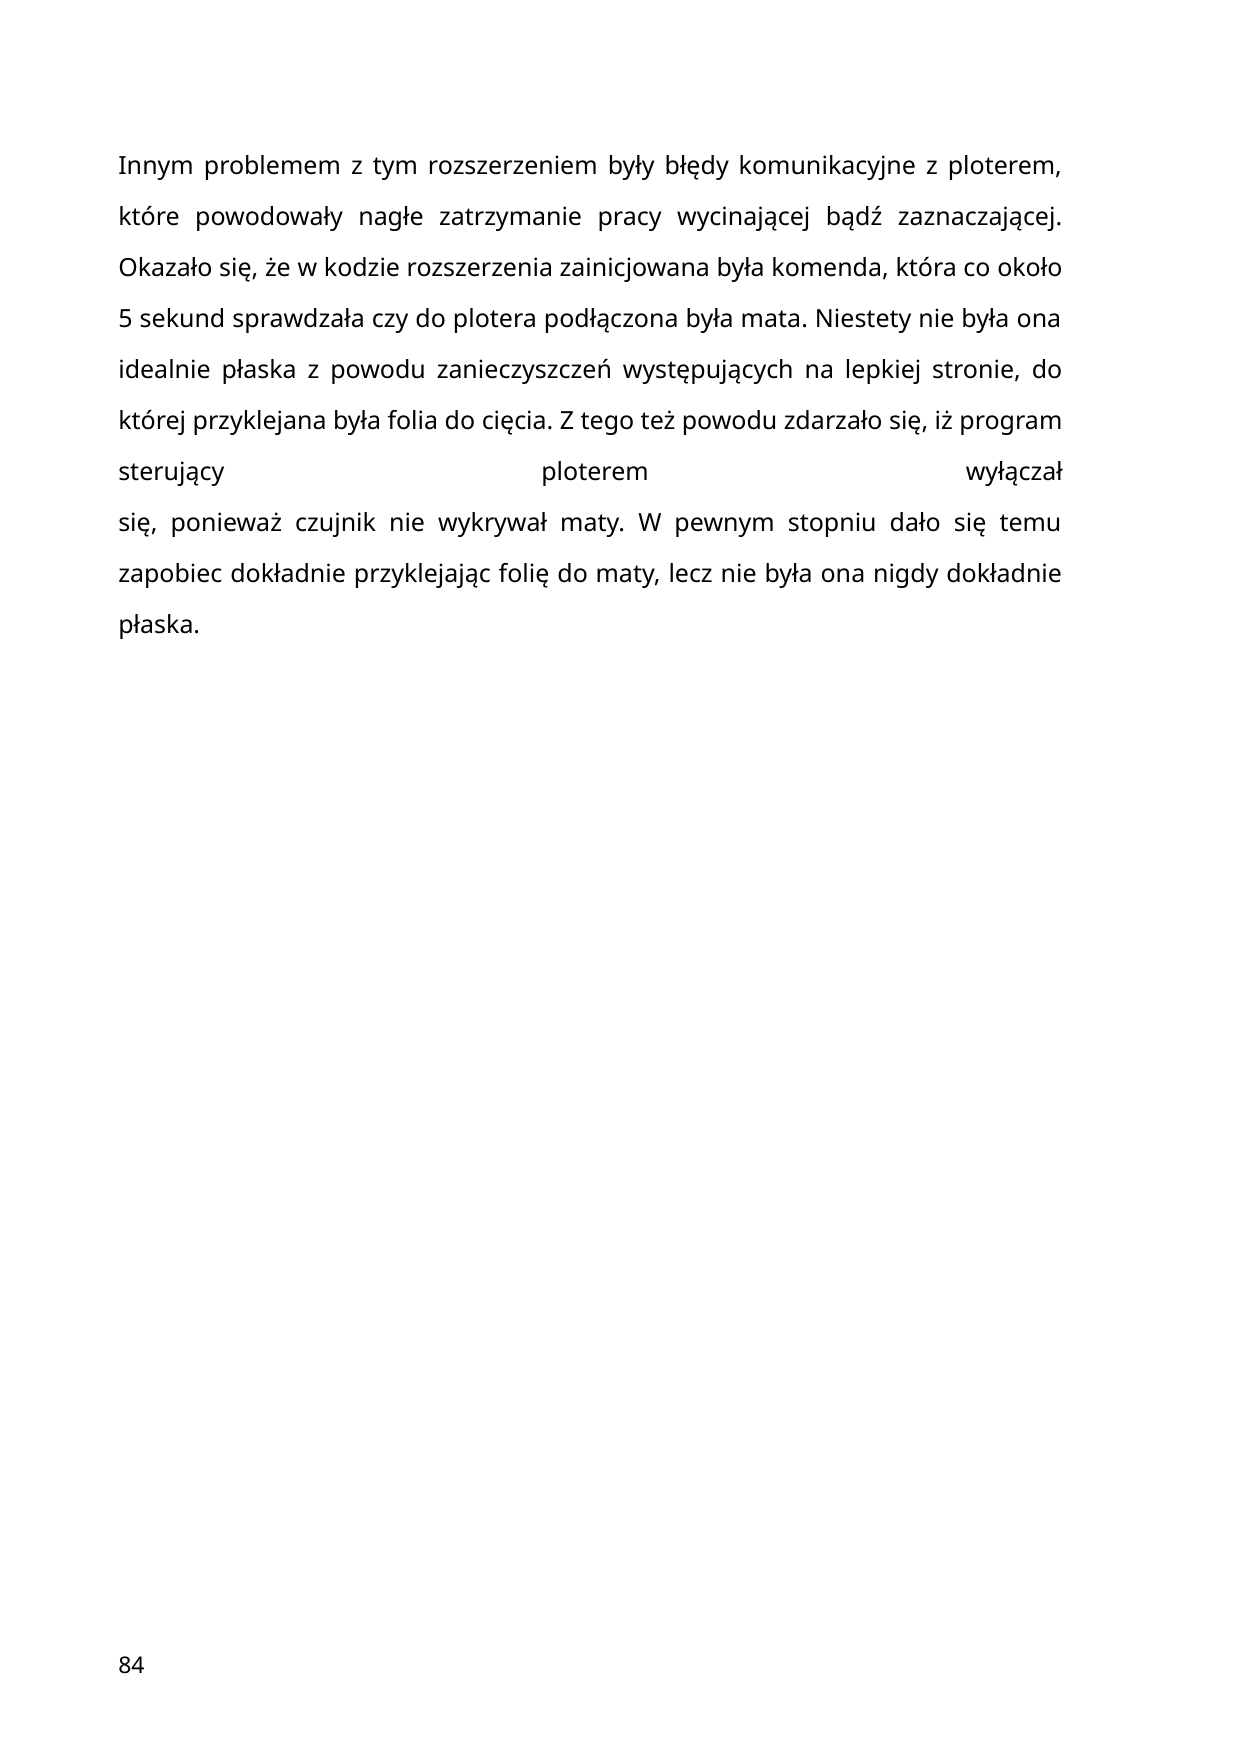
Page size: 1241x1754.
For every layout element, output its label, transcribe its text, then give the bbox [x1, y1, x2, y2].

text Innym problemem z tym rozszerzeniem były błędy komunikacyjne z ploterem, które powodowały nagłe zatrzymanie pracy wycinającej bądź zaznaczającej. Okazało się, że w kodzie rozszerzenia zainicjowana była komenda, która co około 5 sekund sprawdzała czy do plotera podłączona była mata. Niestety nie była ona idealnie płaska z powodu zanieczyszczeń występujących na lepkiej stronie, do której przyklejana była folia do cięcia. Z tego też powodu zdarzało się, iż program sterujący ploterem wyłączał się, ponieważ czujnik nie wykrywał maty. W pewnym stopniu dało się temu zapobiec dokładnie przyklejając folię do maty, lecz nie była ona nigdy dokładnie płaska. [118, 148, 1063, 641]
